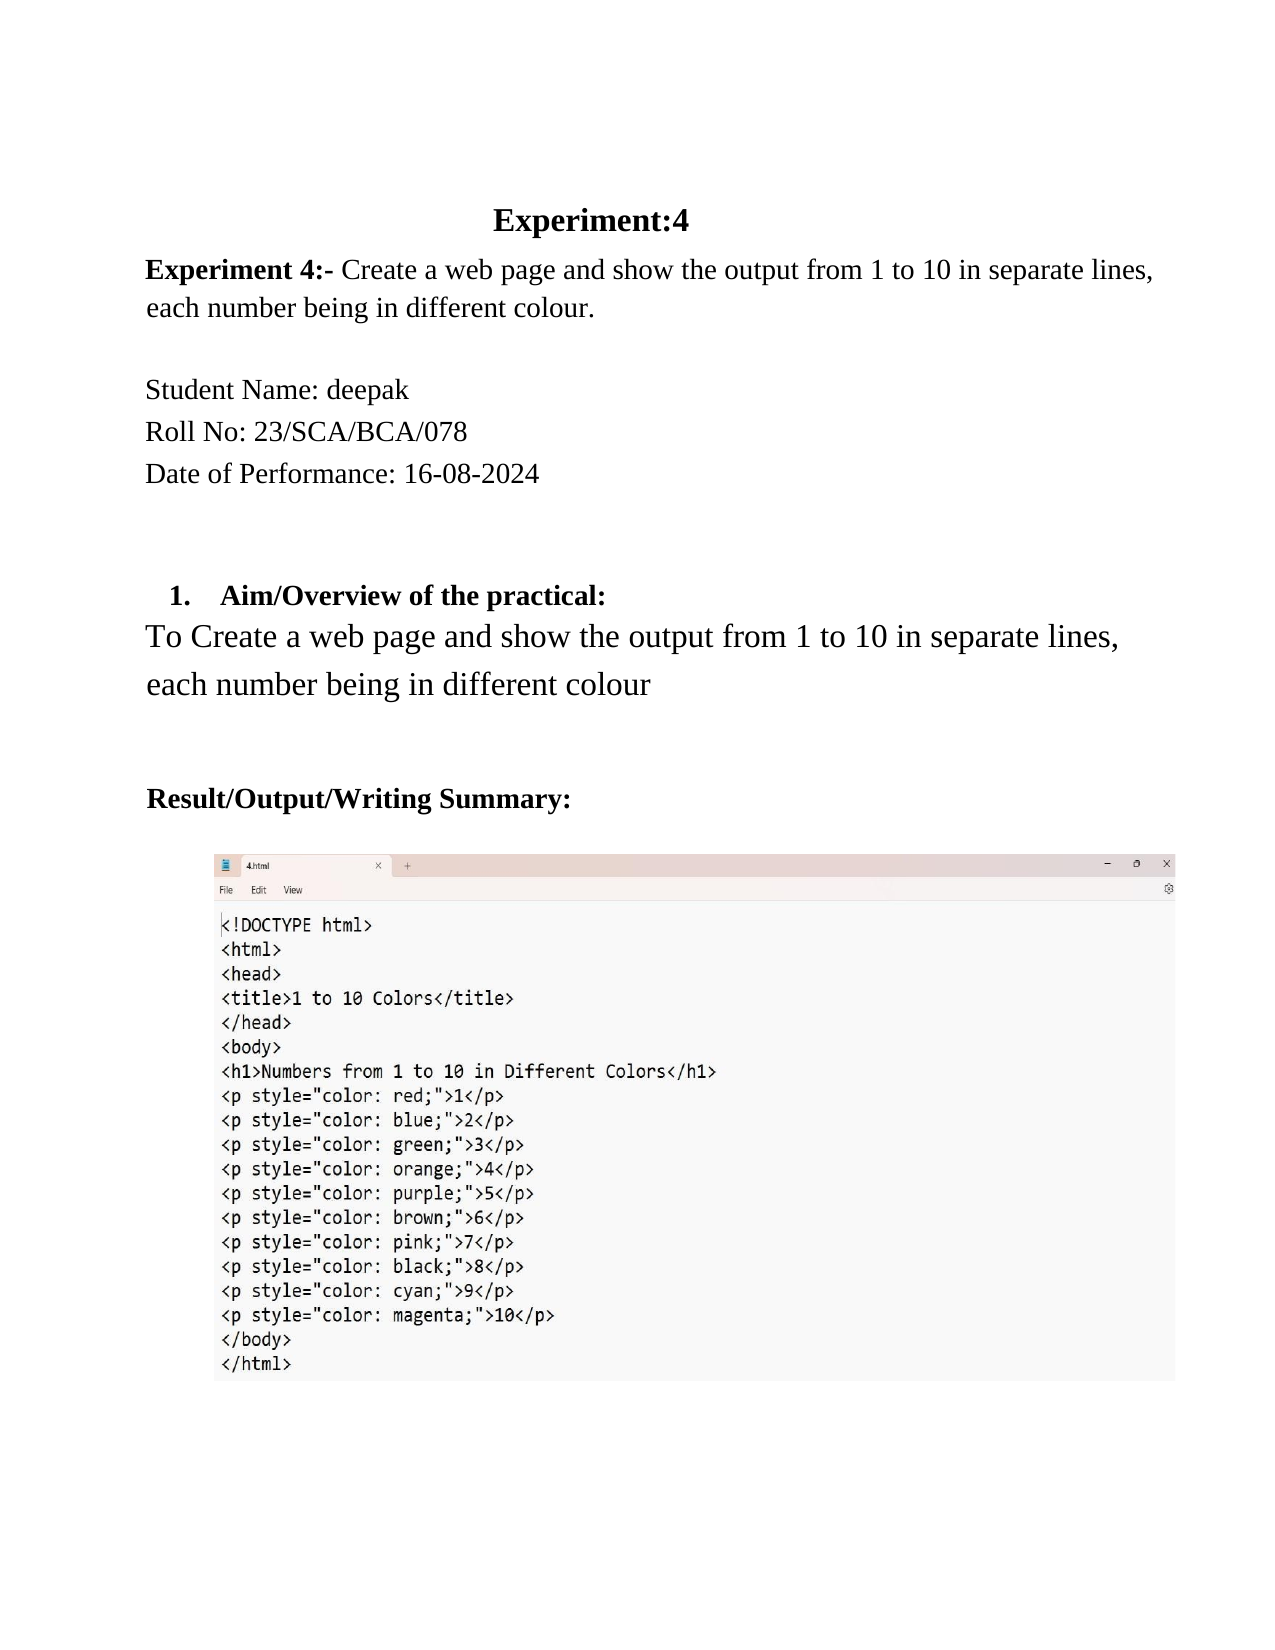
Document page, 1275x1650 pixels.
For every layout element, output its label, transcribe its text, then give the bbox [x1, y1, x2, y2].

text Result/Output/Writing Summary: [146, 781, 1271, 815]
text Date of Performance: 16-08-2024 [145, 457, 1271, 490]
picture [214, 854, 1176, 1381]
text Student Name: deepak [145, 372, 1271, 406]
subtitle Experiment:4 [493, 201, 1271, 239]
text Roll No: 23/SCA/BCA/078 [145, 414, 1271, 448]
text Experiment 4:- Create a web page and show the output from 1 to 10 in separate lines, each number being in different colour. [145, 252, 1169, 323]
text 1. Aim/Overview of the practical: [169, 578, 1271, 611]
text To Create a web page and show the output from 1 to 10 in separate lines, each number being in different colour [145, 617, 1169, 703]
